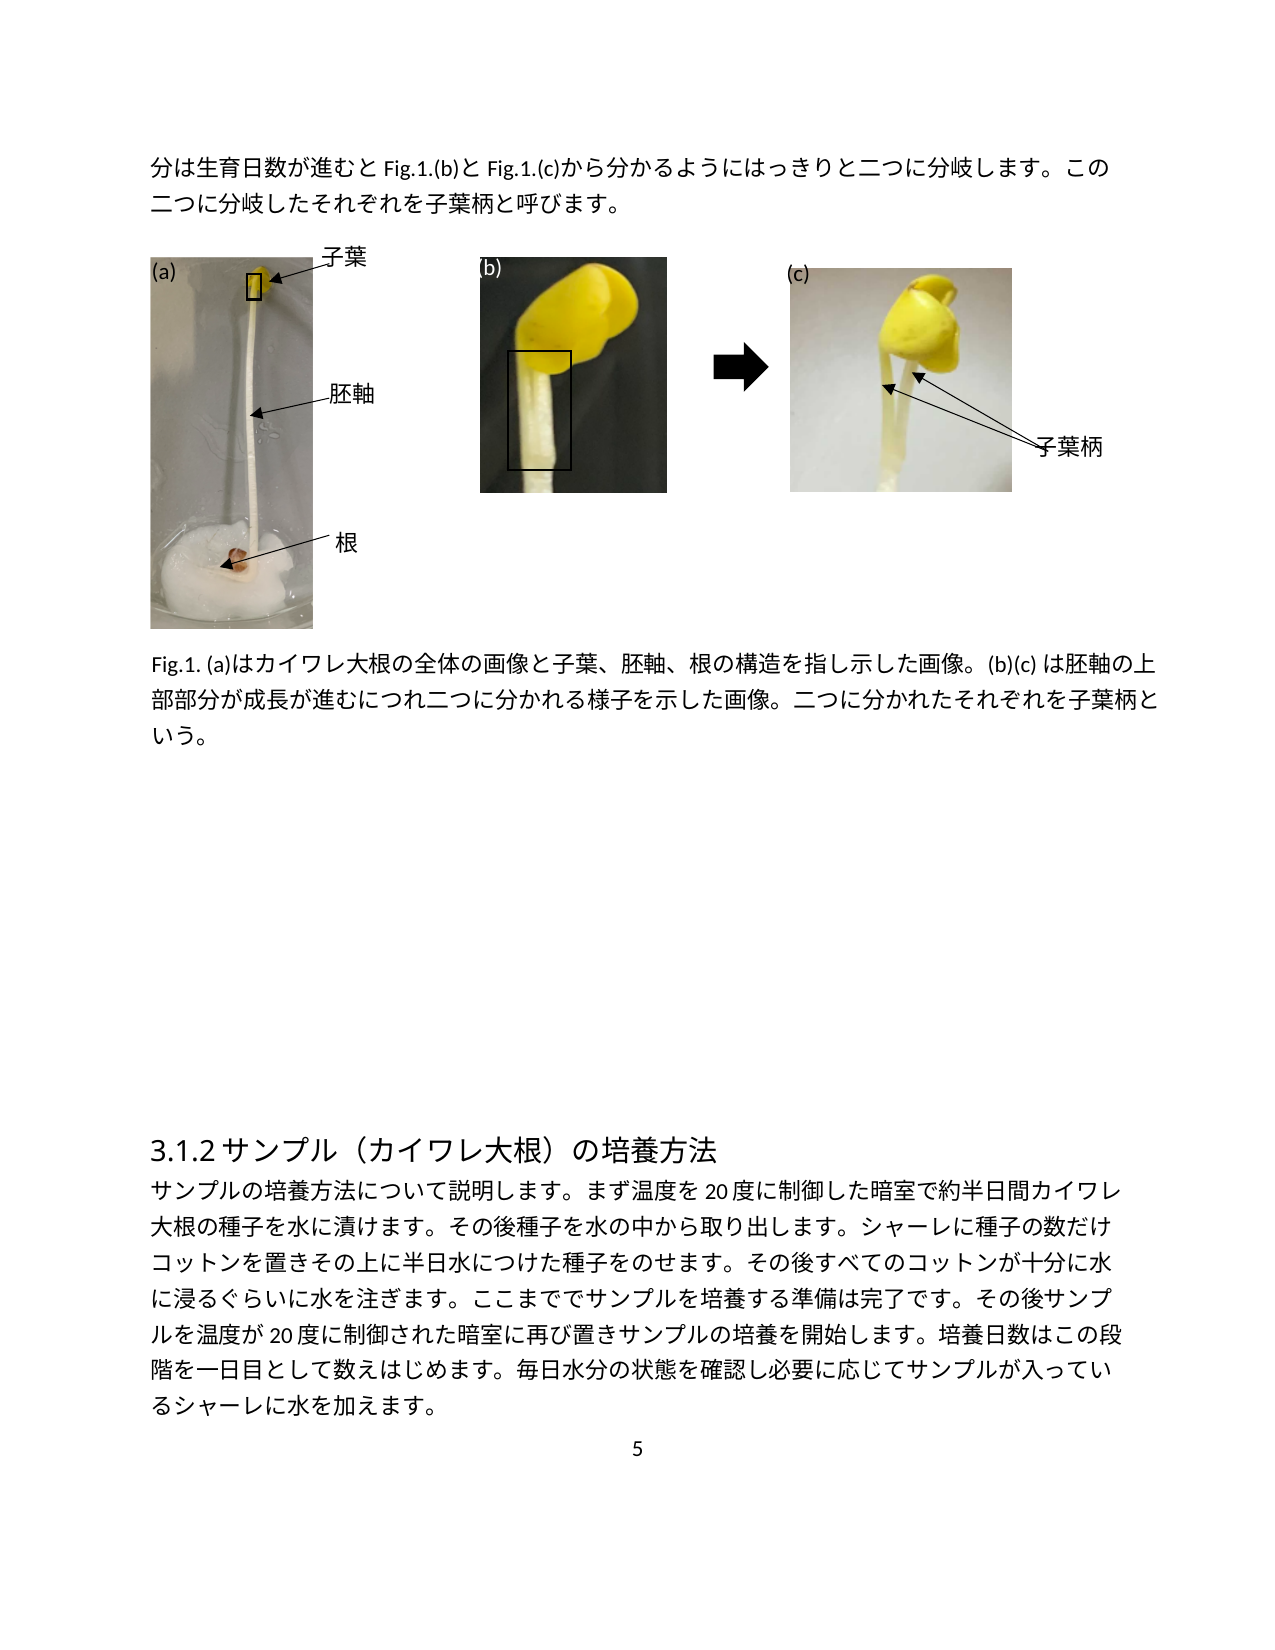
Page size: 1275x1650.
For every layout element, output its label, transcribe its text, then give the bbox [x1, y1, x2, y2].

picture [480, 257, 667, 493]
text サンプルの培養方法について説明します。まず温度を20度に制御した暗室で約半日間カイワレ大根の種子を水に漬けます。その後種子を水の中から取り出します。シャーレに種子の数だけコットンを置きその上に半日水につけた種子をのせます。その後すべてのコットンが十分に水に浸るぐらいに水を注ぎます。ここまででサンプルを培養する準備は完了です。その後サンプルを温度が20度に制御された暗室に再び置きサンプルの培養を開始します。培養日数はこの段階を一日目として数えはじめます。毎日水分の状態を確認し必要に応じてサンプルが入っているシャーレに水を加えます。 [150, 1173, 1125, 1421]
picture [790, 268, 1012, 492]
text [150, 150, 1125, 219]
picture [151, 258, 313, 629]
subtitle 3.1.2サンプル（カイワレ大根）の培養方法 [150, 1127, 1125, 1170]
